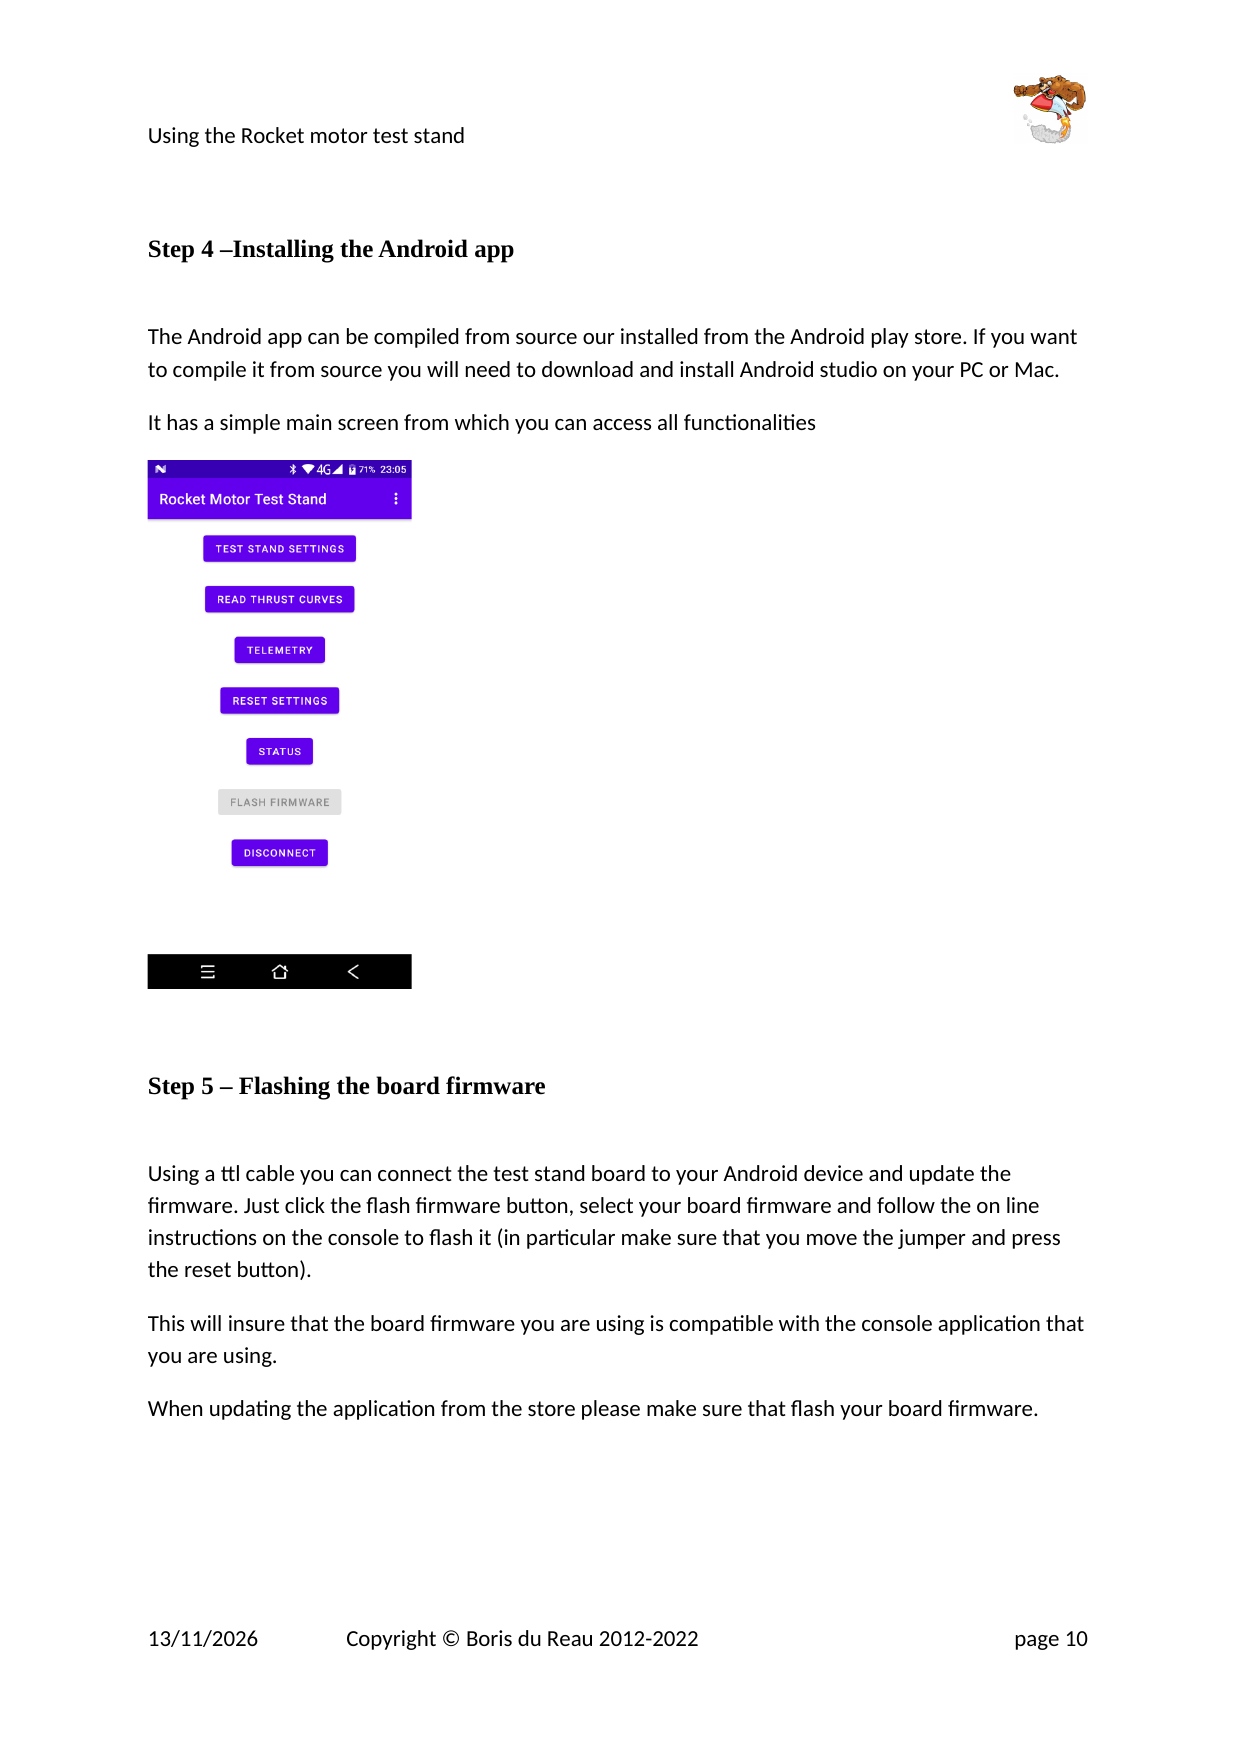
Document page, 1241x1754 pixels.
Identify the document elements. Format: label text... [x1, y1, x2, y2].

text When updating the application from the store please make sure that flash your board firmware. [148, 1394, 1093, 1422]
subtitle Step 4 –Installing the Android app [148, 234, 1093, 263]
picture [1012, 73, 1088, 144]
text Using a ttl cable you can connect the test stand board to your Android device and update the firmware. Just click the flash firmware button, select your board firmware and follow the on line instructions on the console to flash it (in particular make sure that you move the jumper and press the reset button). [148, 1159, 1093, 1284]
picture [147, 460, 412, 989]
text The Android app can be compiled from source our installed from the Android play store. If you want to compile it from source you will need to download and install Android studio on your PC or Mac. [148, 322, 1093, 383]
text It has a simple main screen from which you can access all functionalities [148, 408, 1093, 436]
text This will insure that the board firmware you are using is compatible with the console application that you are using. [148, 1309, 1093, 1369]
subtitle Step 5 – Flashing the board firmware [148, 1071, 1093, 1100]
